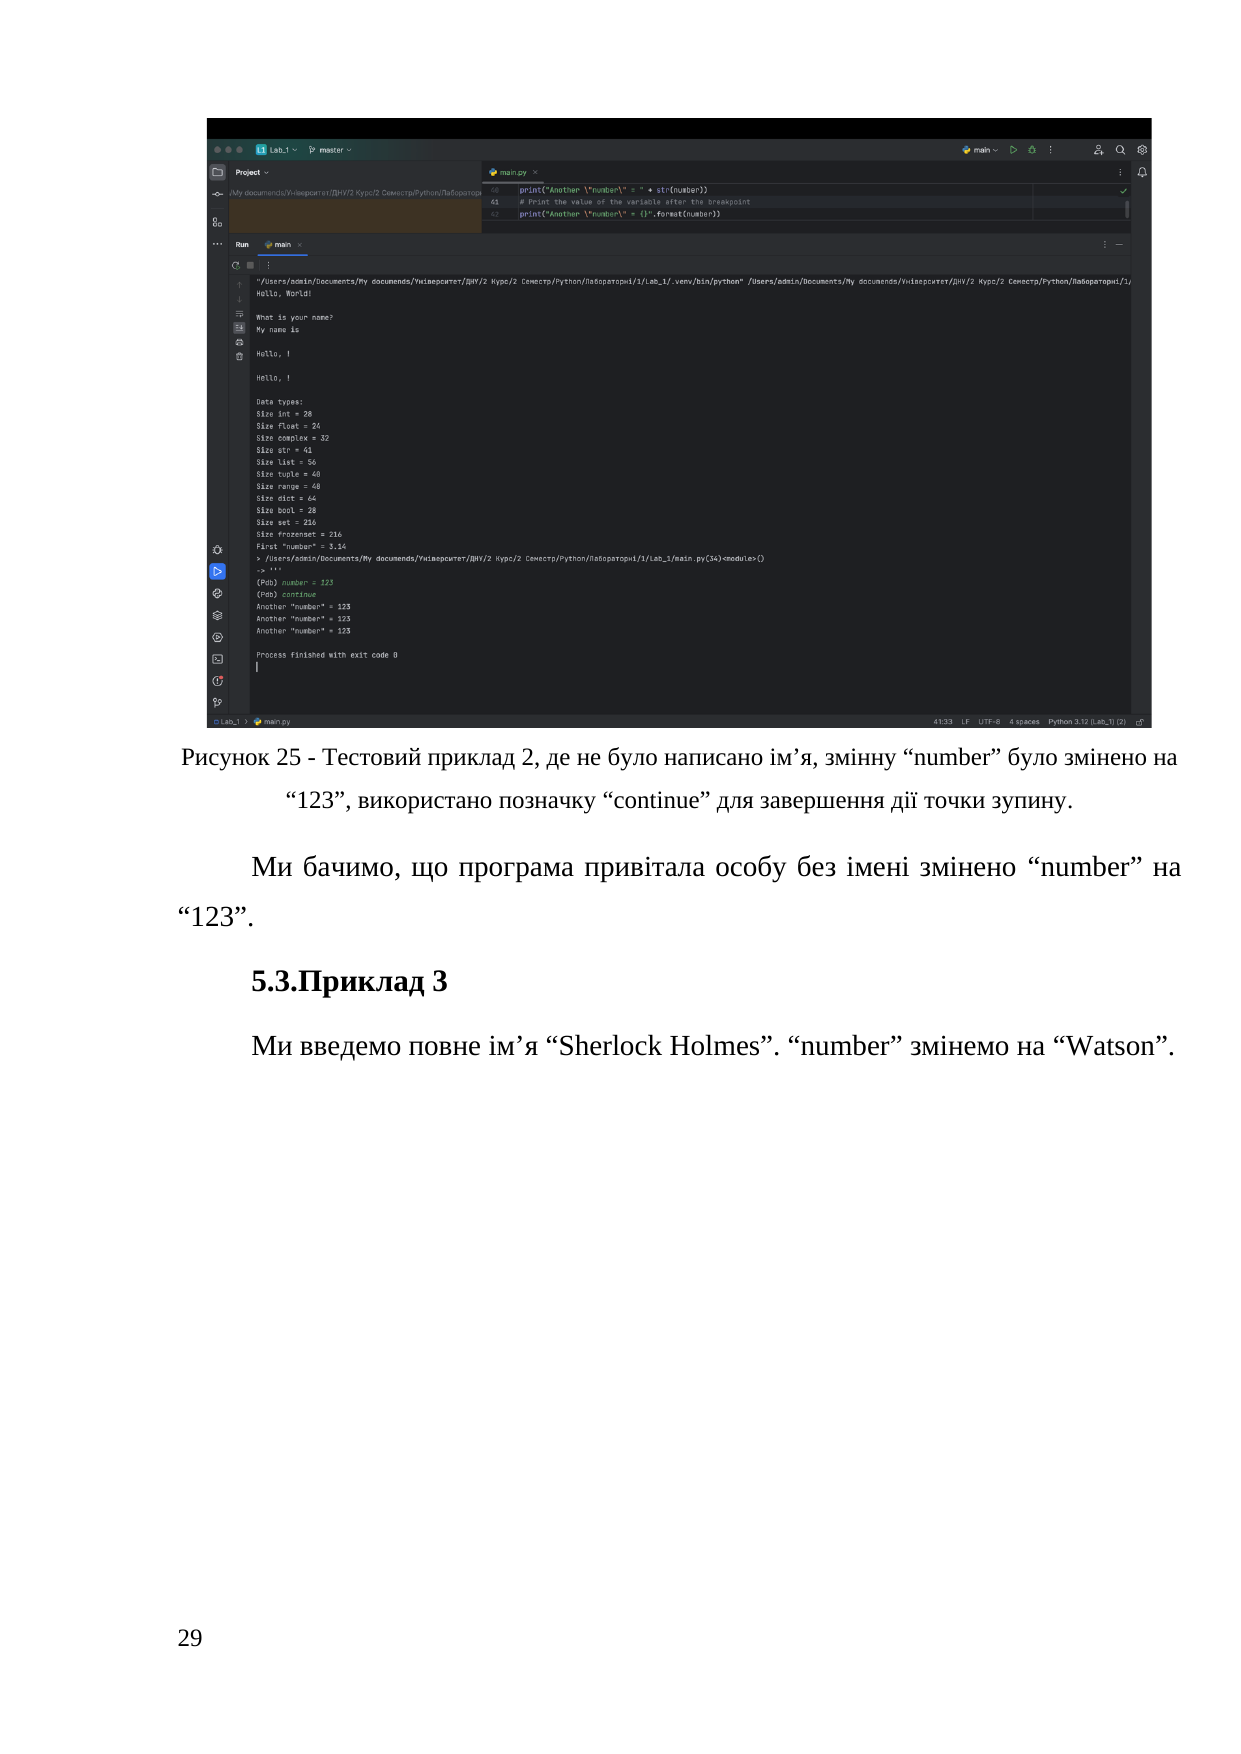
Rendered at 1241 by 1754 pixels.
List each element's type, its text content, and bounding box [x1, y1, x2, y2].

text Рисунок 25 - Тестовий приклад 2, де не було написано імʼя, змінну “number” було змінено на “123”, використано позначку “continue” для завершення дії точки зупину. [177, 742, 1181, 814]
text Ми введемо повне імʼя “Sherlock Holmes”. “number” змінемо на “Watson”. [177, 1028, 1181, 1062]
text Ми бачимо, що програма привітала особу без імені змінено “number” на “123”. [177, 849, 1181, 933]
text 5.3.Приклад 3 [177, 962, 1181, 998]
picture [206, 118, 1152, 728]
